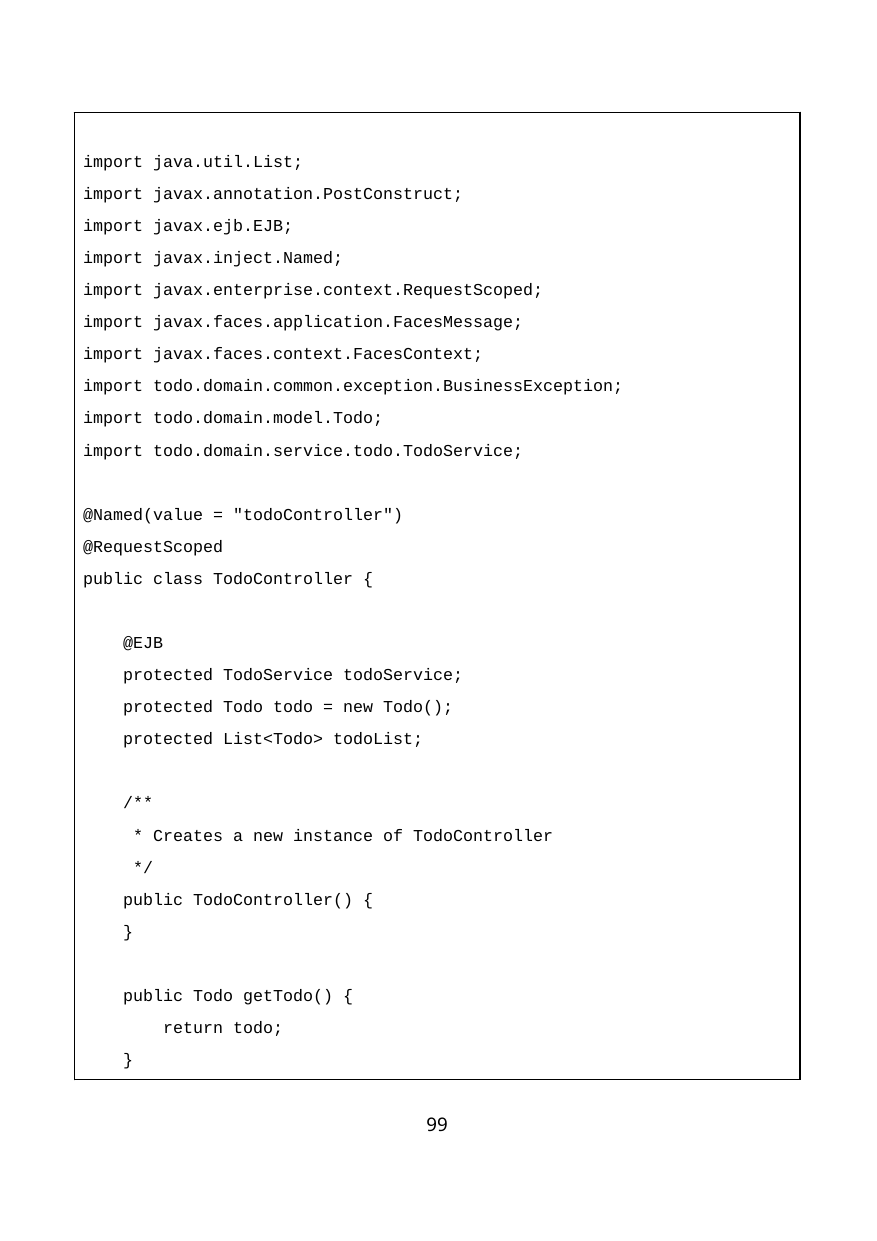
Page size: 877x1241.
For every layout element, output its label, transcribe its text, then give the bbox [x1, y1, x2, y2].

text public Todo getTodo() { [83, 981, 791, 1013]
text import javax.faces.context.FacesContext; [83, 339, 791, 371]
text import javax.ejb.EJB; [83, 211, 791, 243]
text @Named(value = "todoController") [83, 500, 791, 532]
text import javax.faces.application.FacesMessage; [83, 307, 791, 339]
text import java.util.List; [83, 147, 791, 179]
text * Creates a new instance of TodoController [83, 821, 791, 853]
text @RequestScoped [83, 532, 791, 564]
text public TodoController() { [83, 885, 791, 917]
text */ [83, 853, 791, 885]
text public class TodoController { [83, 564, 791, 596]
text protected TodoService todoService; [83, 660, 791, 692]
text @EJB [83, 628, 791, 660]
text return todo; [83, 1013, 791, 1042]
text import todo.domain.common.exception.BusinessException; [83, 371, 791, 403]
text import javax.enterprise.context.RequestScoped; [83, 275, 791, 307]
text import todo.domain.service.todo.TodoService; [83, 436, 791, 468]
text /** [83, 788, 791, 821]
text import javax.inject.Named; [83, 243, 791, 275]
text } [75, 1042, 799, 1079]
text import todo.domain.model.Todo; [83, 403, 791, 436]
text protected Todo todo = new Todo(); [83, 692, 791, 724]
text } [83, 917, 791, 949]
text import javax.annotation.PostConstruct; [83, 179, 791, 211]
text protected List<Todo> todoList; [83, 724, 791, 756]
